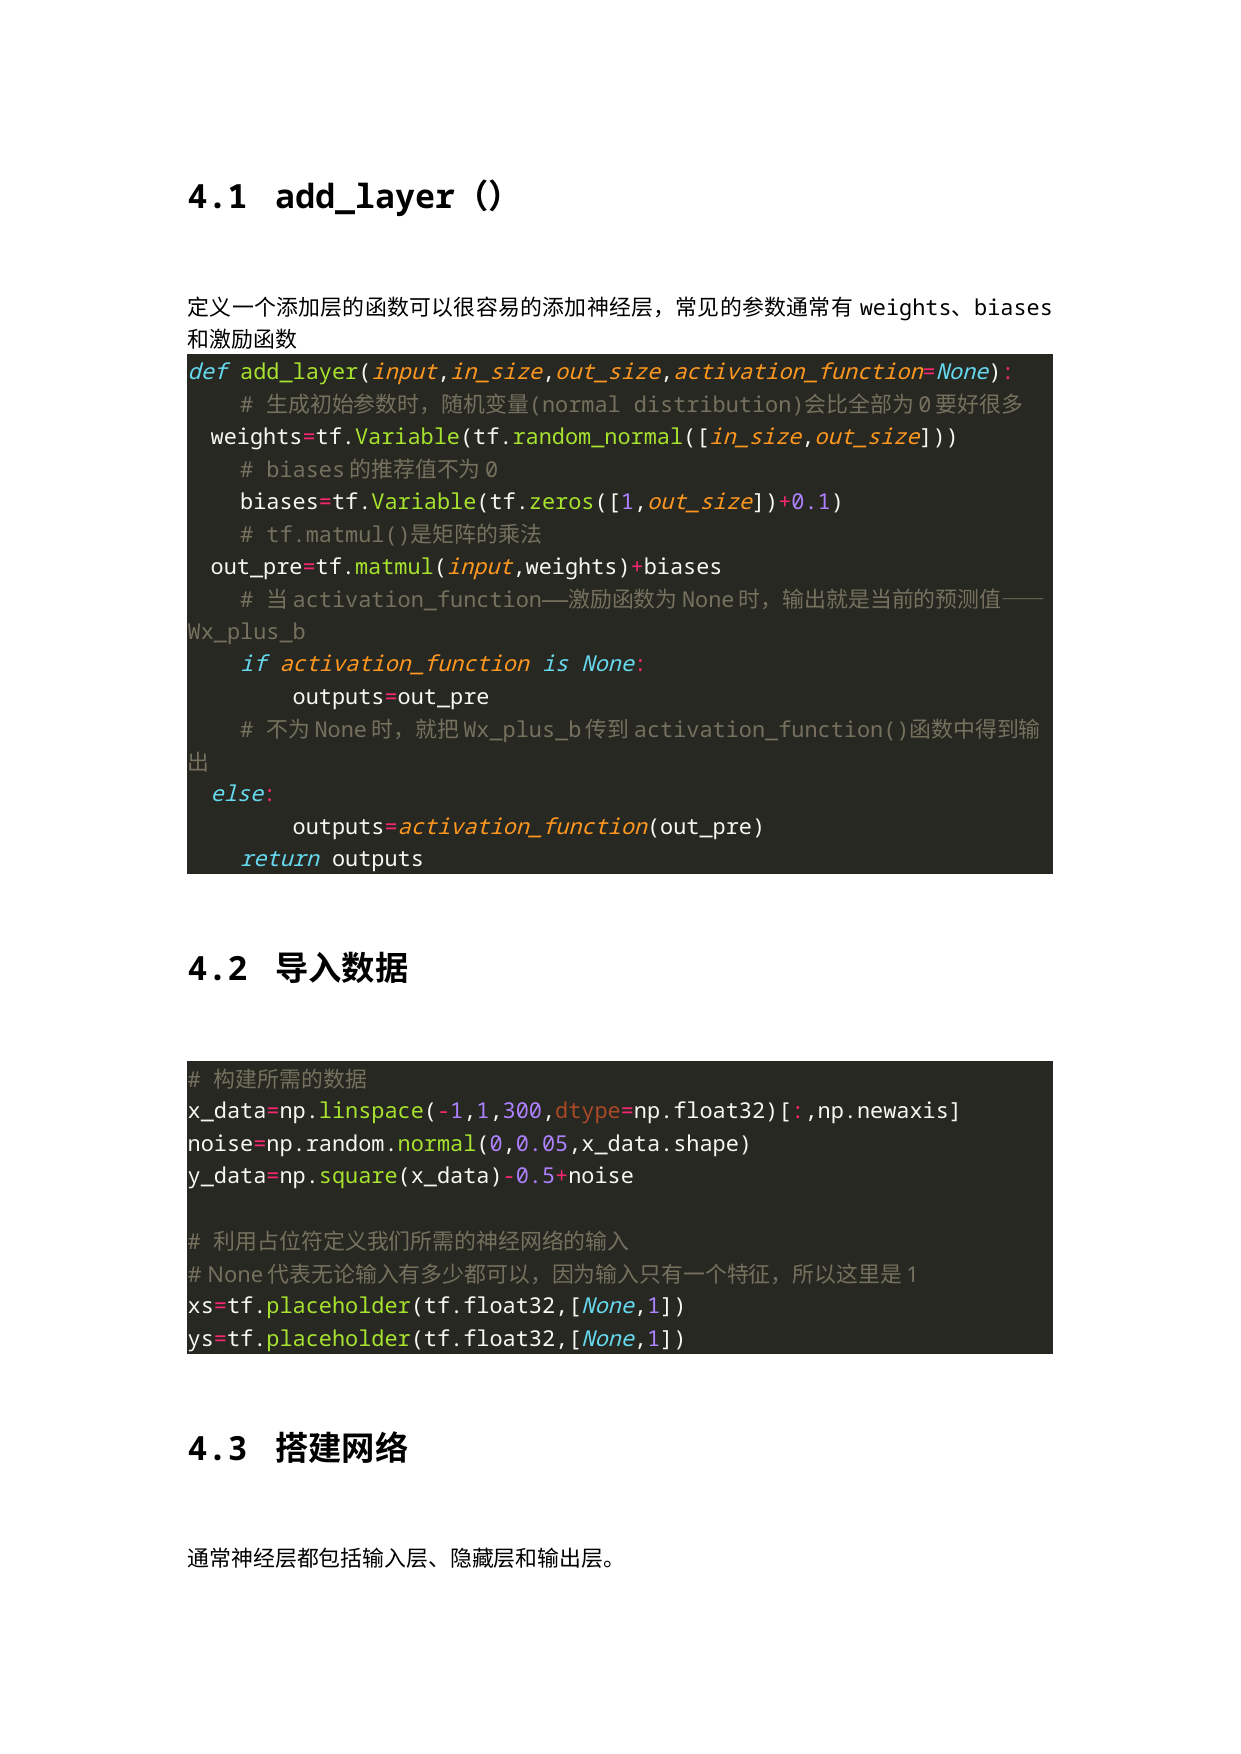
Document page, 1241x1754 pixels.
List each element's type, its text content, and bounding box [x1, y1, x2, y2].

subtitle 导入数据 [187, 934, 1053, 999]
text def add_layer(input,in_size,out_size,activation_function=None): # 生成初始参数时，随机变量(normal distribution)会比全部为0要好很多 weights=tf.Variable(tf.random_normal([in_size,out_size])) # biases的推荐值不为0 biases=tf.Variable(tf.zeros([1,out_size])+0.1) # tf.matmul()是矩阵的乘法 out_pre=tf.matmul(input,weights)+biases # 当activation_function——激励函数为None时，输出就是当前的预测值——Wx_plus_b if activation_function is None: outputs=out_pre # 不为None时，就把Wx_plus_b传到activation_function()函数中得到输出 else: outputs=activation_function(out_pre) return outputs [187, 354, 1053, 874]
subtitle 搭建网络 [187, 1413, 1053, 1478]
text # None代表无论输入有多少都可以，因为输入只有一个特征，所以这里是1 xs=tf.placeholder(tf.float32,[None,1]) ys=tf.placeholder(tf.float32,[None,1]) [187, 1256, 1053, 1354]
text 定义一个添加层的函数可以很容易的添加神经层，常见的参数通常有weights、biases和激励函数 [187, 289, 1053, 354]
subtitle add_layer（） [187, 162, 1053, 227]
text # 构建所需的数据 x_data=np.linspace(-1,1,300,dtype=np.float32)[:,np.newaxis] noise=np.random.normal(0,0.05,x_data.shape) y_data=np.square(x_data)-0.5+noise # 利用占位符定义我们所需的神经网络的输入 [187, 1061, 1053, 1256]
text 通常神经层都包括输入层、隐藏层和输出层。 [187, 1541, 1053, 1573]
